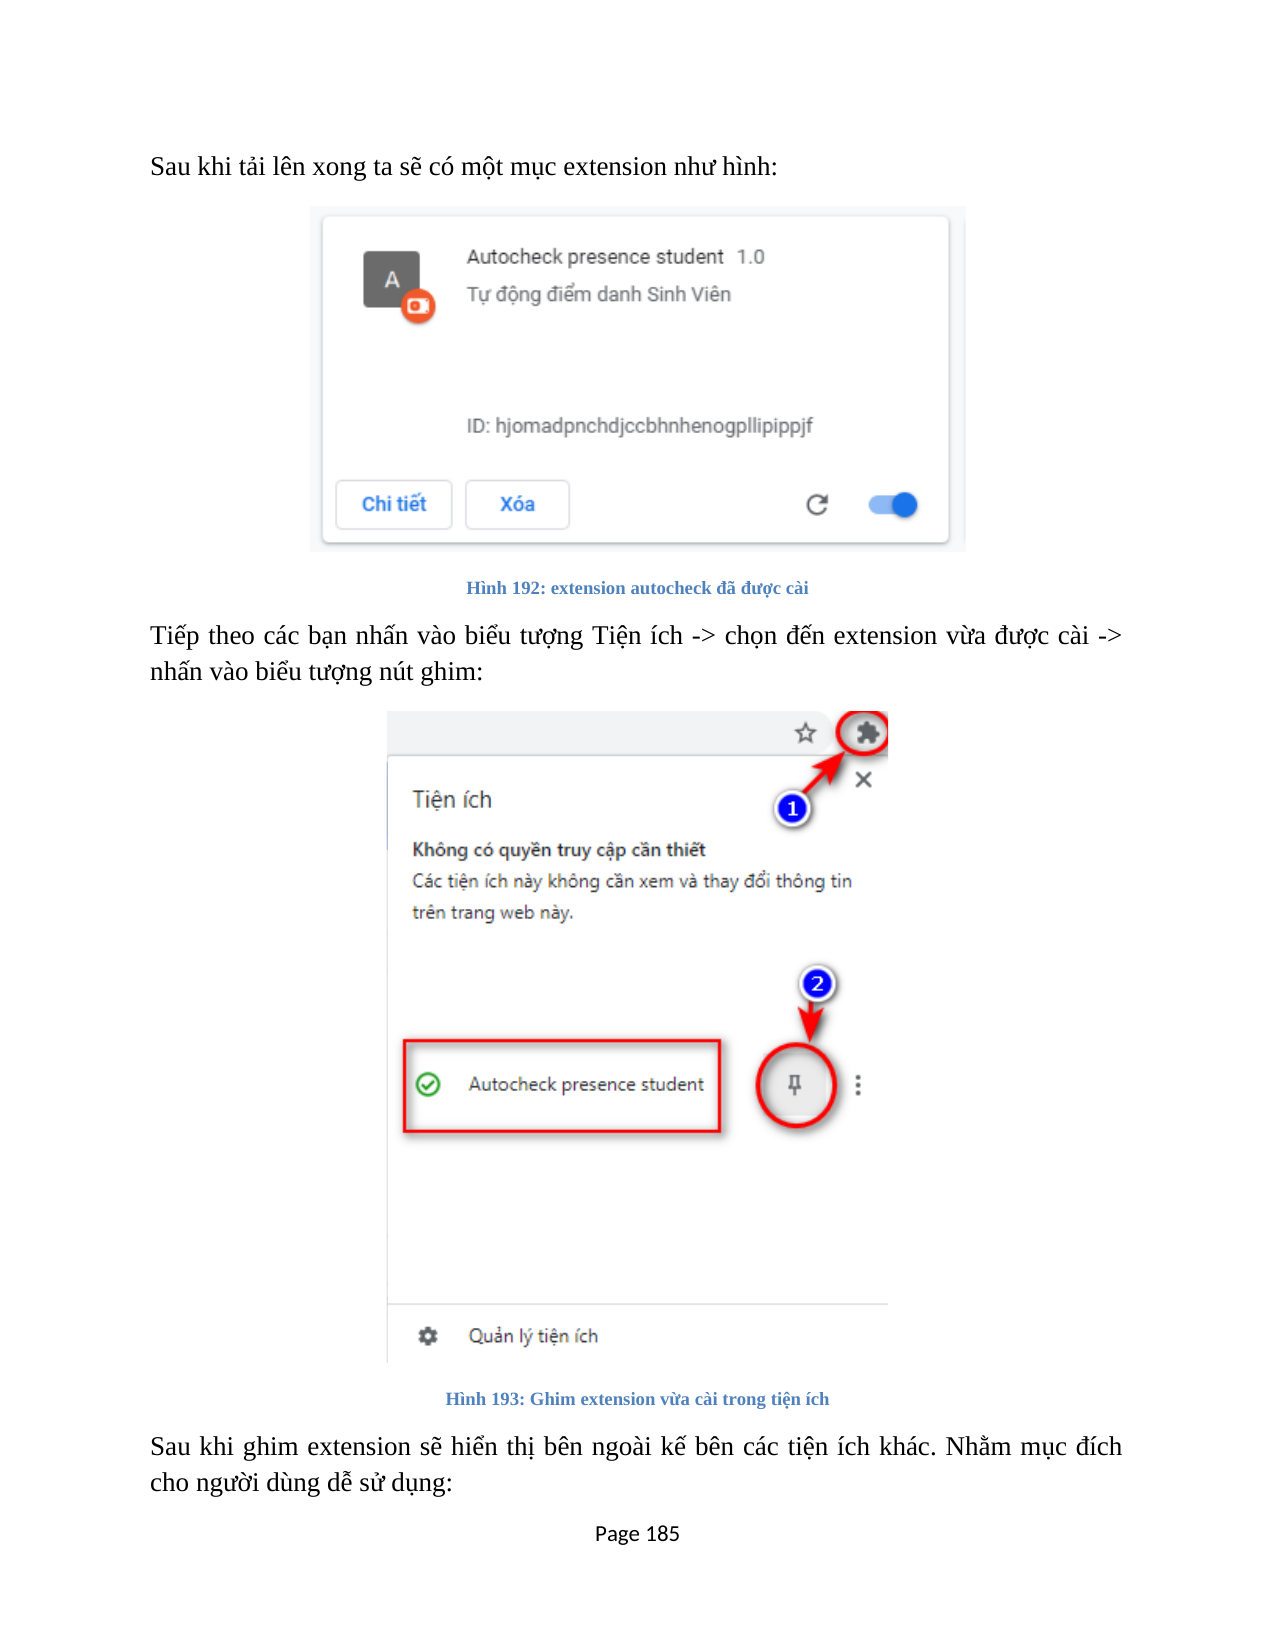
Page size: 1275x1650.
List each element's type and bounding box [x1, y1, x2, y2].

picture [386, 711, 889, 1363]
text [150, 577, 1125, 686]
picture [309, 206, 966, 552]
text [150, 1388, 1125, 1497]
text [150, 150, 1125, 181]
